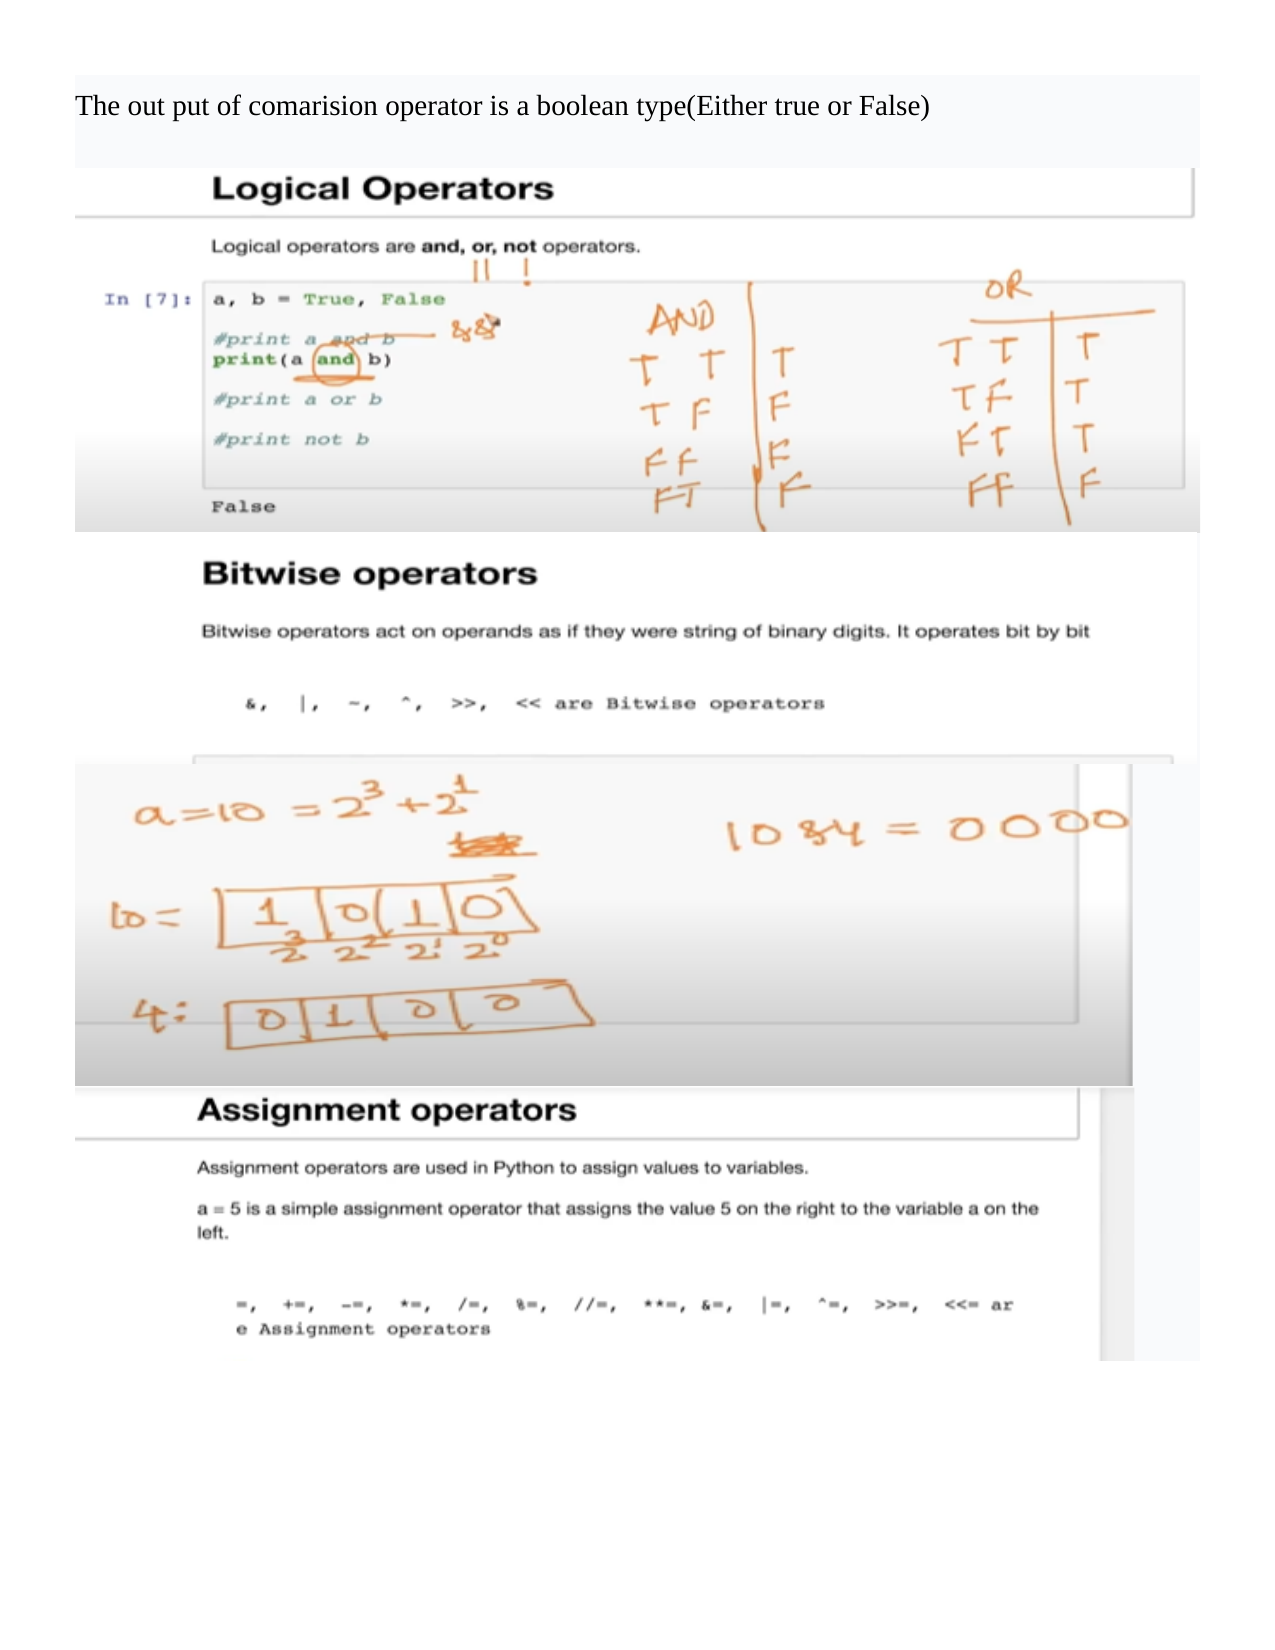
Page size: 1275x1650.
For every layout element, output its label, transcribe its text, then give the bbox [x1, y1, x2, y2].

picture [75, 168, 1200, 1361]
text The out put of comarision operator is a boolean type(Either true or False) [75, 75, 1200, 122]
